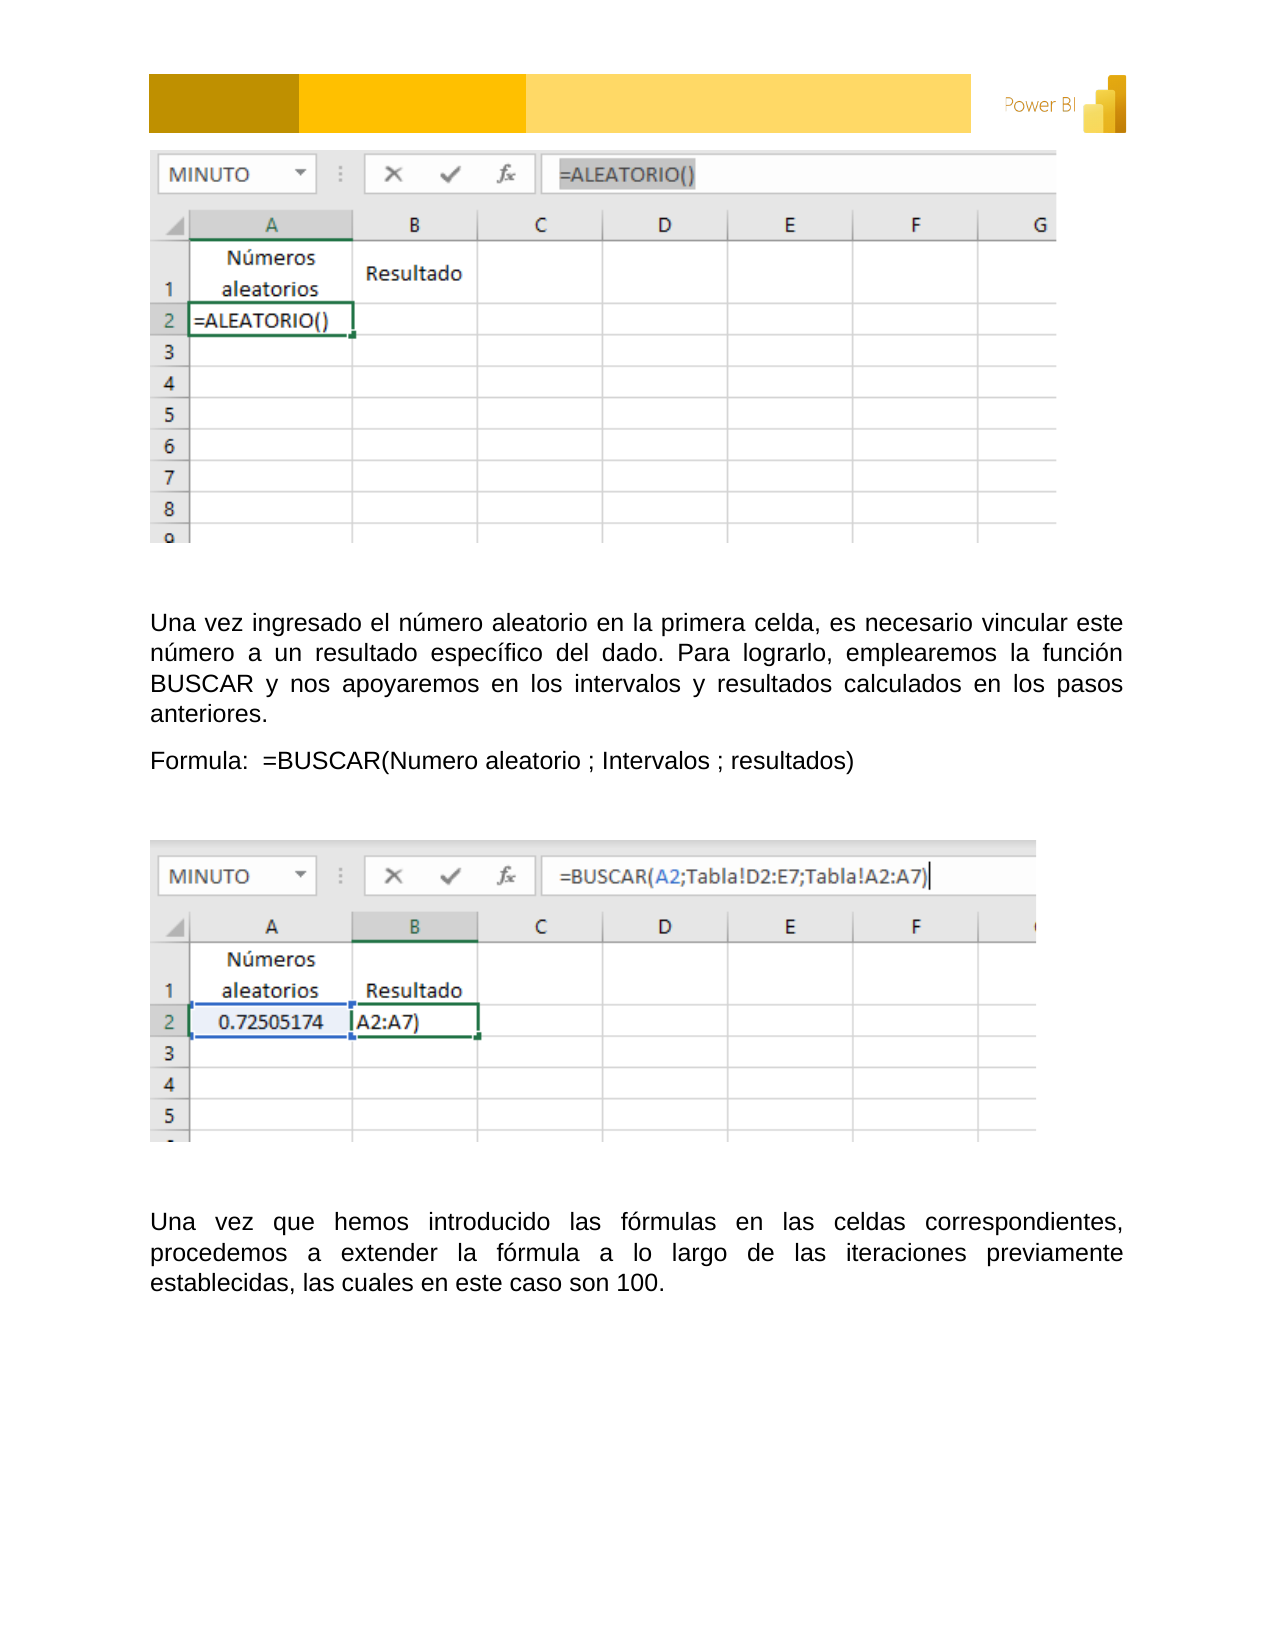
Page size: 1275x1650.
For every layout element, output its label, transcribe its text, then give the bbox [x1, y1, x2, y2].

text Formula: =BUSCAR(Numero aleatorio ; Intervalos ; resultados) [150, 746, 1125, 775]
text Una vez ingresado el número aleatorio en la primera celda, es necesario vincular este número a un resultado específico del dado. Para lograrlo, emplearemos la función BUSCAR y nos apoyaremos en los intervalos y resultados calculados en los pasos anteriores. [150, 608, 1125, 728]
text Una vez que hemos introducido las fórmulas en las celdas correspondientes, procedemos a extender la fórmula a lo largo de las iteraciones previamente establecidas, las cuales en este caso son 100. [150, 1207, 1125, 1297]
picture [1005, 75, 1127, 133]
picture [150, 840, 1037, 1142]
picture [150, 150, 1057, 543]
